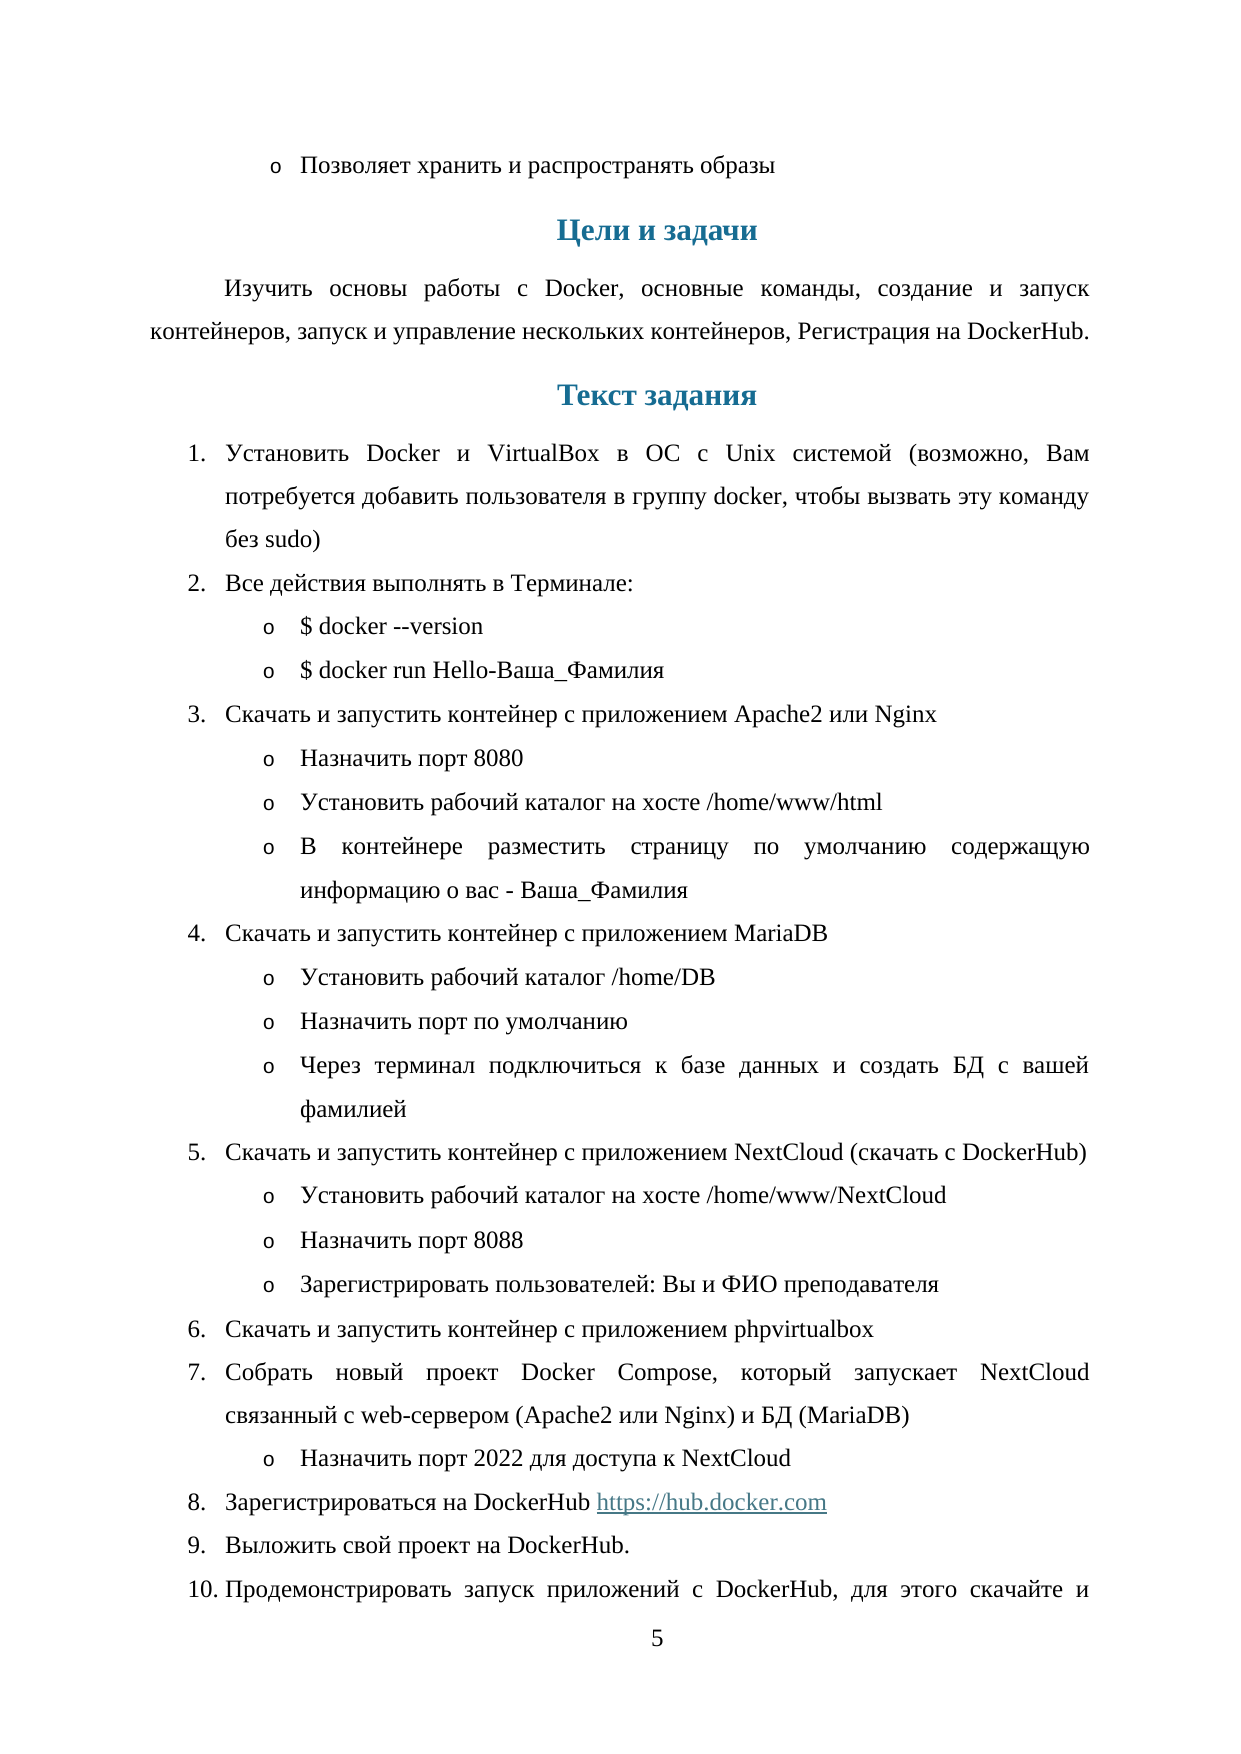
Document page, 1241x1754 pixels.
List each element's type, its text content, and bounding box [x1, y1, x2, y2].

list Собрать новый проект Docker Compose, который запускает NextCloud связанный с web-сервером (Apache2 или Nginx) и БД (MariaDB) [187, 1357, 1090, 1429]
list Позволяет хранить и распространять образы [269, 150, 1090, 179]
list Выложить свой проект на DockerHub. [187, 1531, 1090, 1559]
list Установить рабочий каталог на хосте /home/www/NextCloud [262, 1181, 1090, 1210]
list Через терминал подключиться к базе данных и создать БД с вашей фамилией [262, 1050, 1090, 1123]
list Назначить порт 8088 [262, 1225, 1090, 1254]
list Скачать и запустить контейнер с приложением NextCloud (скачать с DockerHub) [187, 1137, 1090, 1166]
text Цели и задачи [150, 211, 1090, 247]
list $ docker run Hello-Ваша_Фамилия [262, 655, 1090, 685]
text Текст задания [150, 376, 1090, 412]
list Установить рабочий каталог /home/DB [262, 962, 1090, 991]
list Скачать и запустить контейнер с приложением MariaDB [187, 918, 1090, 947]
list Установить рабочий каталог на хосте /home/www/html [262, 787, 1090, 817]
list $ docker --version [262, 611, 1090, 640]
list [187, 1574, 1090, 1602]
list Назначить порт 2022 для доступа к NextCloud [262, 1443, 1090, 1473]
list Скачать и запустить контейнер с приложением phpvirtualbox [187, 1314, 1090, 1342]
list Скачать и запустить контейнер с приложением Apache2 или Nginx [187, 699, 1090, 728]
text Изучить основы работы с Docker, основные команды, создание и запуск контейнеров, запуск и управление нескольких контейнеров, Регистрация на DockerHub. [150, 273, 1090, 345]
list Зарегистрировать пользователей: Вы и ФИО преподавателя [262, 1269, 1090, 1299]
list Назначить порт по умолчанию [262, 1006, 1090, 1036]
list Назначить порт 8080 [262, 743, 1090, 772]
list В контейнере разместить страницу по умолчанию содержащую информацию о вас - Ваша_Фамилия [262, 831, 1090, 904]
list Установить Docker и VirtualBox в ОС c Unix системой (возможно, Вам потребуется добавить пользователя в группу docker, чтобы вызвать эту команду без sudo) [187, 438, 1090, 553]
list Зарегистрироваться на DockerHub https://hub.docker.com [187, 1487, 1090, 1516]
list Все действия выполнять в Терминале: [187, 568, 1090, 596]
